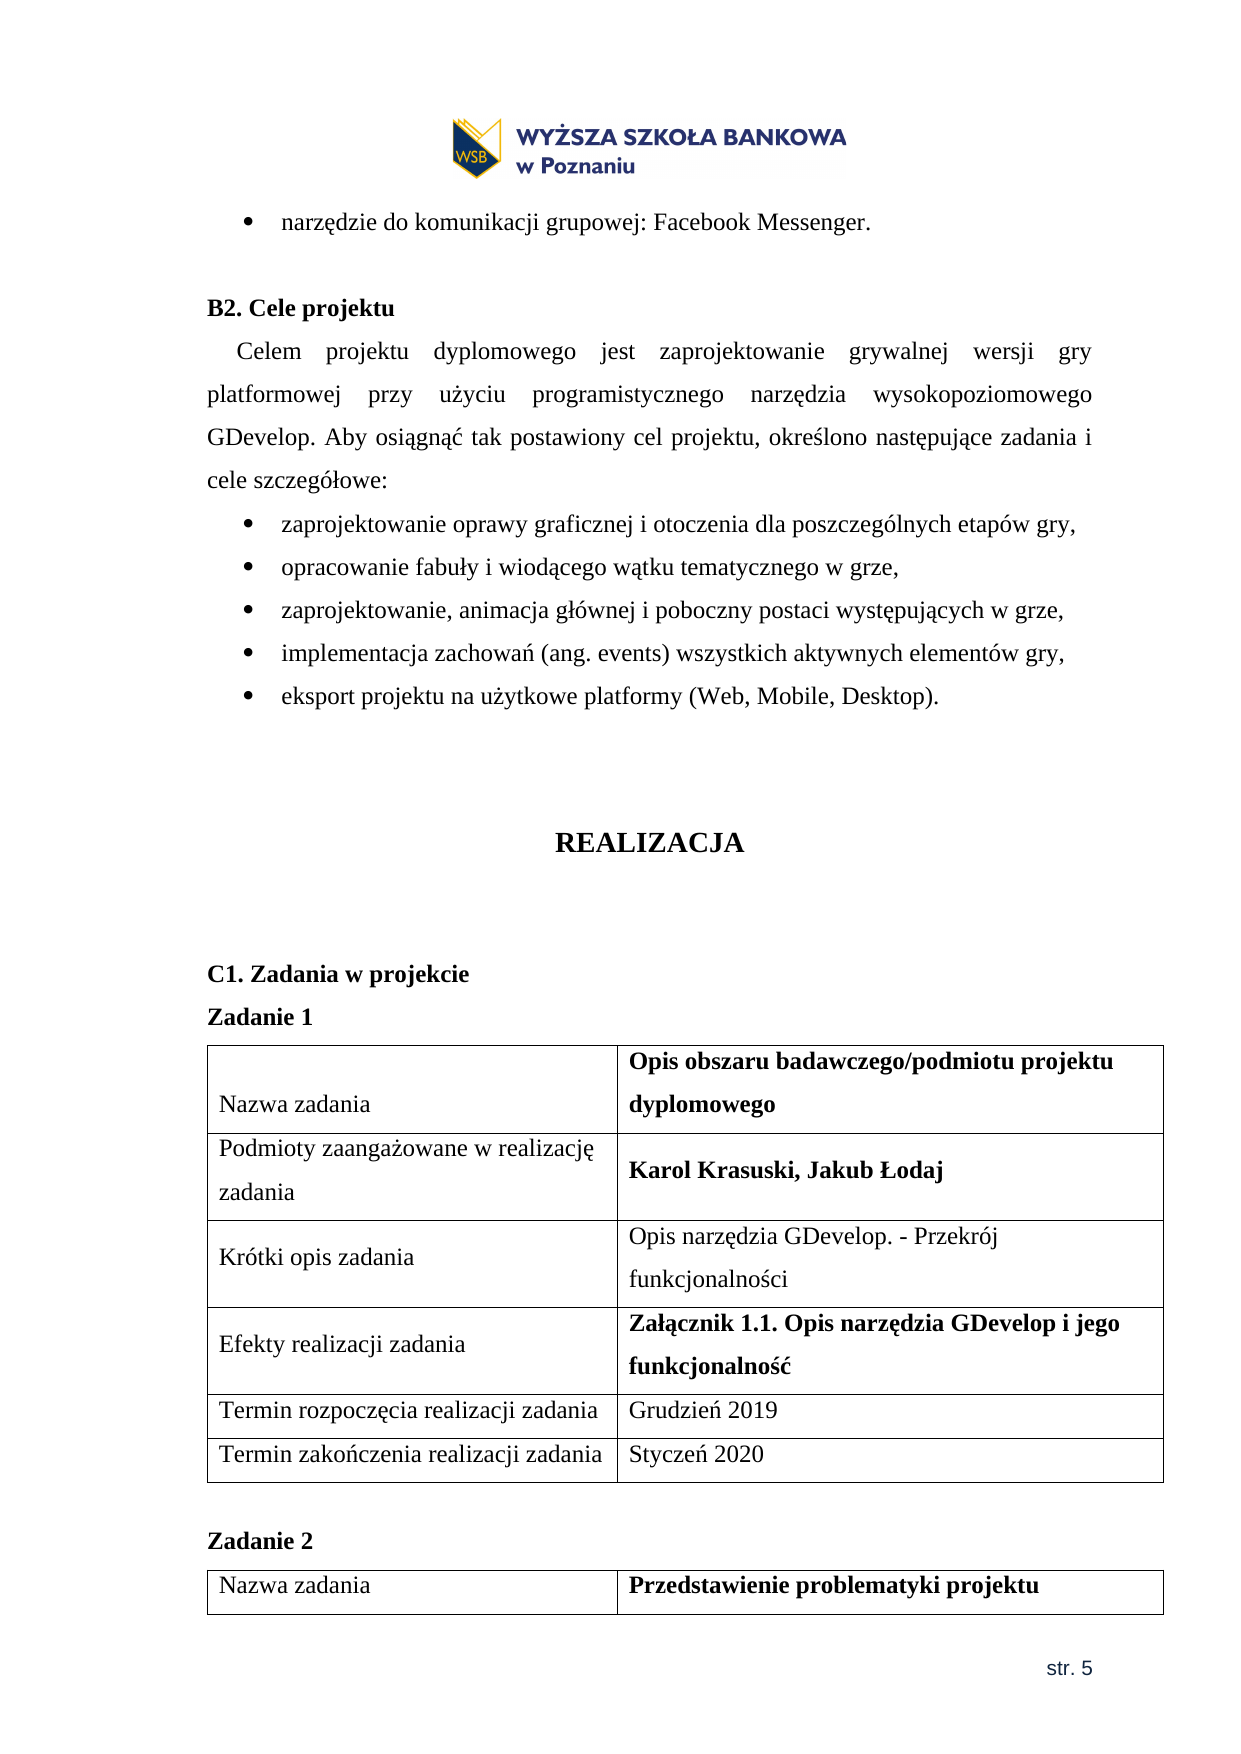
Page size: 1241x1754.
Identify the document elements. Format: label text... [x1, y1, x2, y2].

list opracowanie fabuły i wiodącego wątku tematycznego w grze, [244, 552, 1092, 581]
list implementacja zachowań (ang. events) wszystkich aktywnych elementów gry, [244, 638, 1092, 667]
table_cell Podmioty zaangażowane w realizację zadania [208, 1134, 617, 1220]
table_cell Termin rozpoczęcia realizacji zadania [208, 1395, 617, 1438]
table_cell Krótki opis zadania [208, 1221, 617, 1307]
text Celem projektu dyplomowego jest zaprojektowanie grywalnej wersji gry platformowej przy użyciu programistycznego narzędzia wysokopoziomowego GDevelop. Aby osiągnąć tak postawiony cel projektu, określono następujące zadania i cele szczegółowe: [207, 336, 1092, 494]
table_cell Grudzień 2019 [618, 1395, 1163, 1438]
table_cell Załącznik 1.1. Opis narzędzia GDevelop i jego funkcjonalność [618, 1308, 1163, 1394]
table_header Nazwa zadania [208, 1571, 617, 1613]
table_cell Styczeń 2020 [618, 1439, 1163, 1482]
text Zadanie 2 [207, 1526, 1092, 1555]
subtitle REALIZACJA [207, 825, 1092, 858]
list narzędzie do komunikacji grupowej: Facebook Messenger. [244, 207, 1092, 236]
table_cell Termin zakończenia realizacji zadania [208, 1439, 617, 1482]
table_header Opis obszaru badawczego/podmiotu projektu dyplomowego [618, 1046, 1163, 1132]
list zaprojektowanie, animacja głównej i poboczny postaci występujących w grze, [244, 595, 1092, 624]
list zaprojektowanie oprawy graficznej i otoczenia dla poszczególnych etapów gry, [244, 509, 1092, 537]
table_cell Efekty realizacji zadania [208, 1308, 617, 1394]
subtitle C1. Zadania w projekcie [207, 959, 1092, 988]
table_header Przedstawienie problematyki projektu dyplomowego [618, 1571, 1163, 1613]
table_cell Opis narzędzia GDevelop. - Przekrój funkcjonalności [618, 1221, 1163, 1307]
list eksport projektu na użytkowe platformy (Web, Mobile, Desktop). [244, 681, 1092, 710]
table_header Nazwa zadania [208, 1046, 617, 1132]
picture [452, 118, 847, 179]
text Zadanie 1 [207, 1002, 1092, 1031]
subtitle B2. Cele projektu [207, 293, 1092, 322]
table_cell Karol Krasuski, Jakub Łodaj [618, 1134, 1163, 1220]
